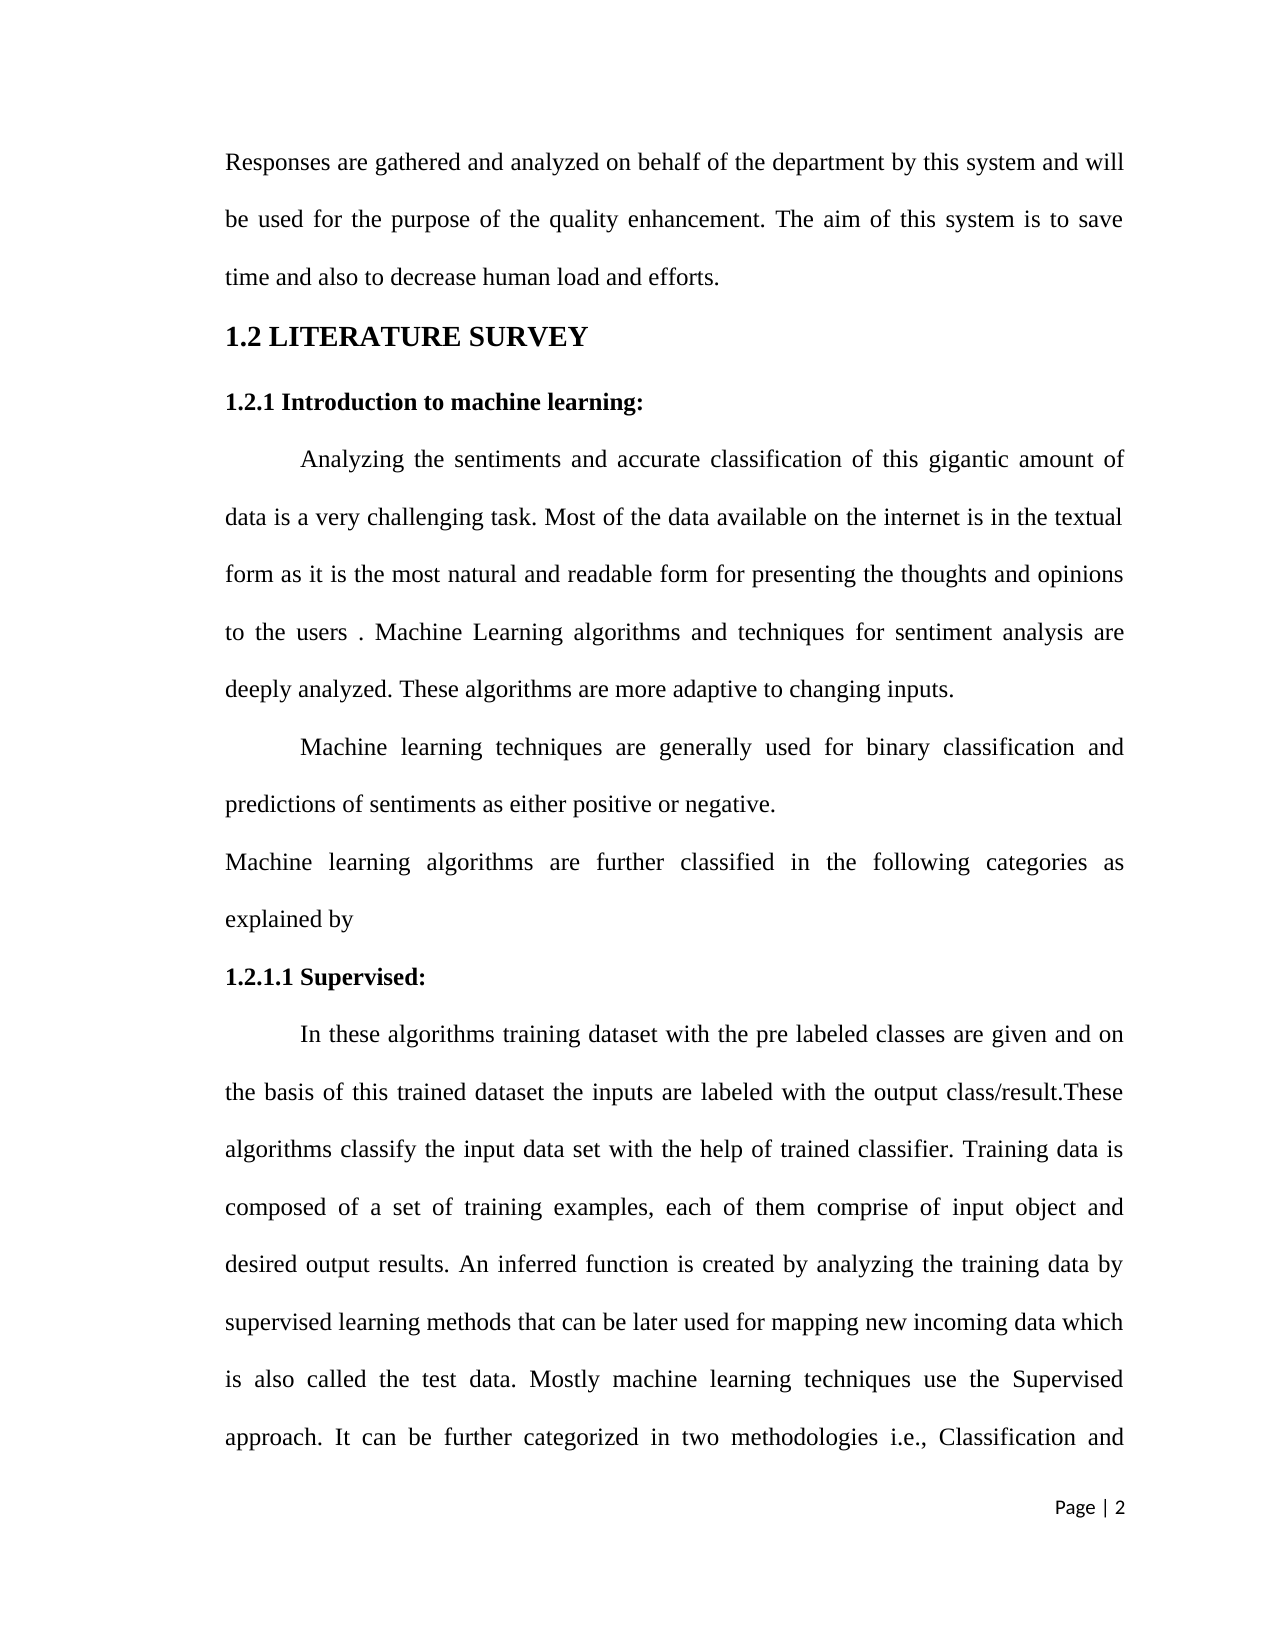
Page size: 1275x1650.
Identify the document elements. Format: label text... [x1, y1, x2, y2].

text 1.2.1.1 Supervised: [225, 962, 1125, 990]
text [225, 147, 1125, 291]
text 1.2.1 Introduction to machine learning: [225, 387, 1125, 415]
text Machine learning techniques are generally used for binary classification and predictions of sentiments as either positive or negative. [225, 732, 1125, 818]
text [225, 1019, 1125, 1450]
text 1.2 LITERATURE SURVEY [225, 319, 1125, 353]
text Machine learning algorithms are further classified in the following categories as explained by [225, 847, 1125, 933]
text Analyzing the sentiments and accurate classification of this gigantic amount of data is a very challenging task. Most of the data available on the internet is in the textual form as it is the most natural and readable form for presenting the thoughts and opinions to the users . Machine Learning algorithms and techniques for sentiment analysis are deeply analyzed. These algorithms are more adaptive to changing inputs. [225, 444, 1125, 703]
